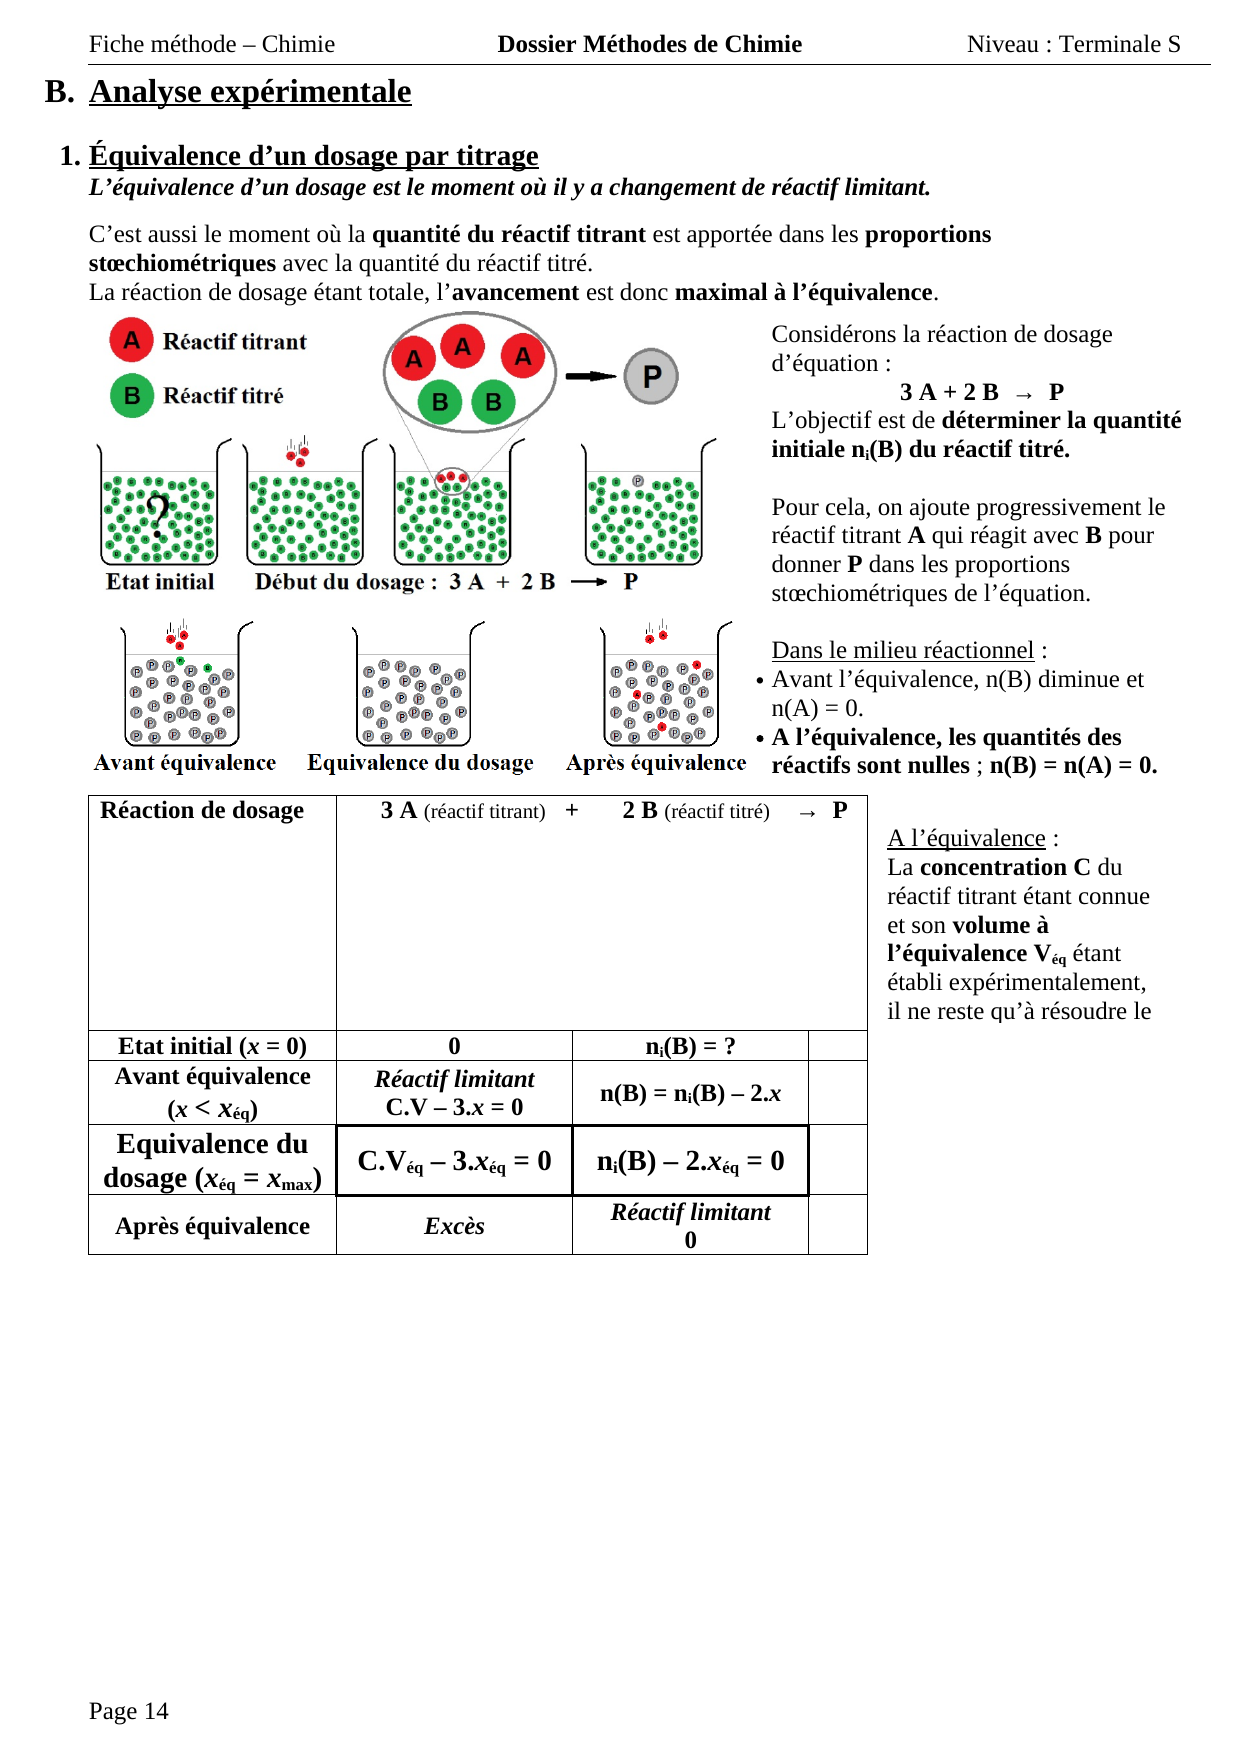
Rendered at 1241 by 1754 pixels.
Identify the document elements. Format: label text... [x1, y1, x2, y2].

table_cell Excès [337, 1197, 572, 1254]
table_cell Equivalence du dosage (xéq = xmax) [89, 1125, 335, 1194]
table_cell ni(B) – 2.xéq = 0 [574, 1127, 807, 1194]
table_cell Avant équivalence (x < xéq) [89, 1061, 336, 1123]
text L’équivalence d’un dosage est le moment où il y a changement de réactif limitant. [89, 172, 1181, 200]
text La réaction de dosage étant totale, l’avancement est donc maximal à l’équivalence. [89, 277, 1181, 306]
text C’est aussi le moment où la quantité du réactif titrant est apportée dans les proportions stœchiométriques avec la quantité du réactif titré. [89, 219, 1181, 277]
table_cell Après équivalence [89, 1195, 336, 1254]
subtitle Analyse expérimentale [44, 71, 1181, 109]
table_cell 0 [337, 1031, 572, 1060]
table_cell [809, 1061, 867, 1123]
table_cell Réactif limitant 0 [573, 1197, 808, 1254]
table_cell n(B) = ni(B) – 2.x [573, 1061, 808, 1123]
picture [90, 617, 748, 777]
table_cell [809, 1031, 867, 1060]
picture [93, 311, 719, 596]
table_cell [810, 1125, 867, 1194]
table_header 3 A (réactif titrant) + 2 B (réactif titré) → P [337, 796, 867, 1030]
table_cell Réactif limitant C.V – 3.x = 0 [337, 1061, 572, 1123]
table_cell Etat initial (x = 0) [89, 1031, 336, 1060]
table_cell C.Véq – 3.xéq = 0 [338, 1127, 571, 1194]
table_cell [809, 1195, 867, 1254]
table_cell ni(B) = ? [573, 1031, 808, 1060]
table_header Réaction de dosage [89, 796, 336, 1030]
subtitle Équivalence d’un dosage par titrage [59, 138, 1181, 172]
